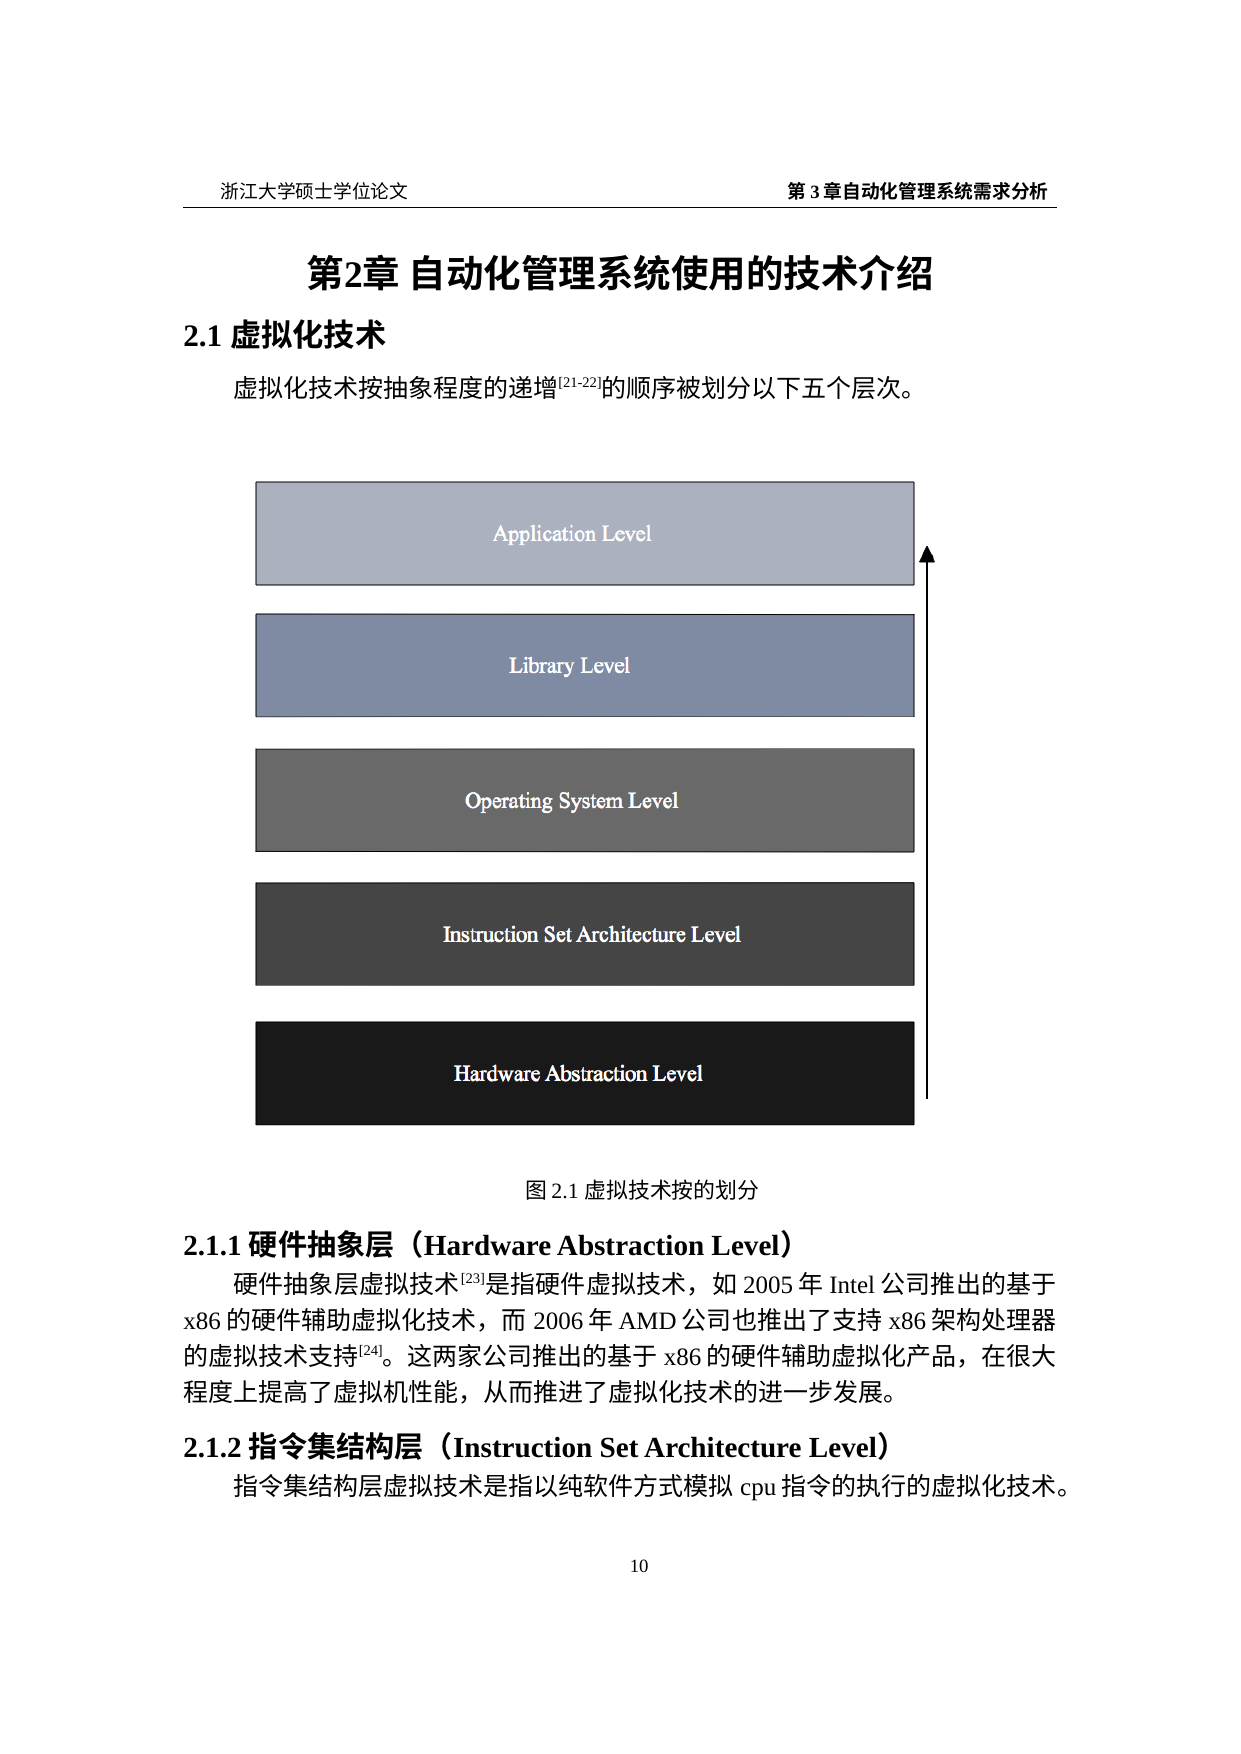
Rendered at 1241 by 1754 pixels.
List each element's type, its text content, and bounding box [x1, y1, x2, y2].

picture [209, 415, 966, 1158]
subtitle 硬件抽象层（Hardware Abstraction Level） [183, 1222, 1057, 1264]
text 虚拟化技术按抽象程度的递增[21-22]的顺序被划分以下五个层次。 [183, 368, 1057, 404]
text 硬件抽象层虚拟技术[23]是指硬件虚拟技术，如2005年 Intel公司推出的基于x86的硬件辅助虚拟化技术，而2006年AMD公司也推出了支持x86架构处理器的虚拟技术支持[24]。这两家公司推出的基于x86的硬件辅助虚拟化产品，在很大程度上提高了虚拟机性能，从而推进了虚拟化技术的进一步发展。 [183, 1264, 1057, 1409]
subtitle 指令集结构层（Instruction Set Architecture Level） [183, 1424, 1057, 1466]
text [183, 1466, 1057, 1502]
subtitle 自动化管理系统使用的技术介绍 [183, 243, 1057, 298]
subtitle 虚拟化技术 [183, 310, 1057, 356]
